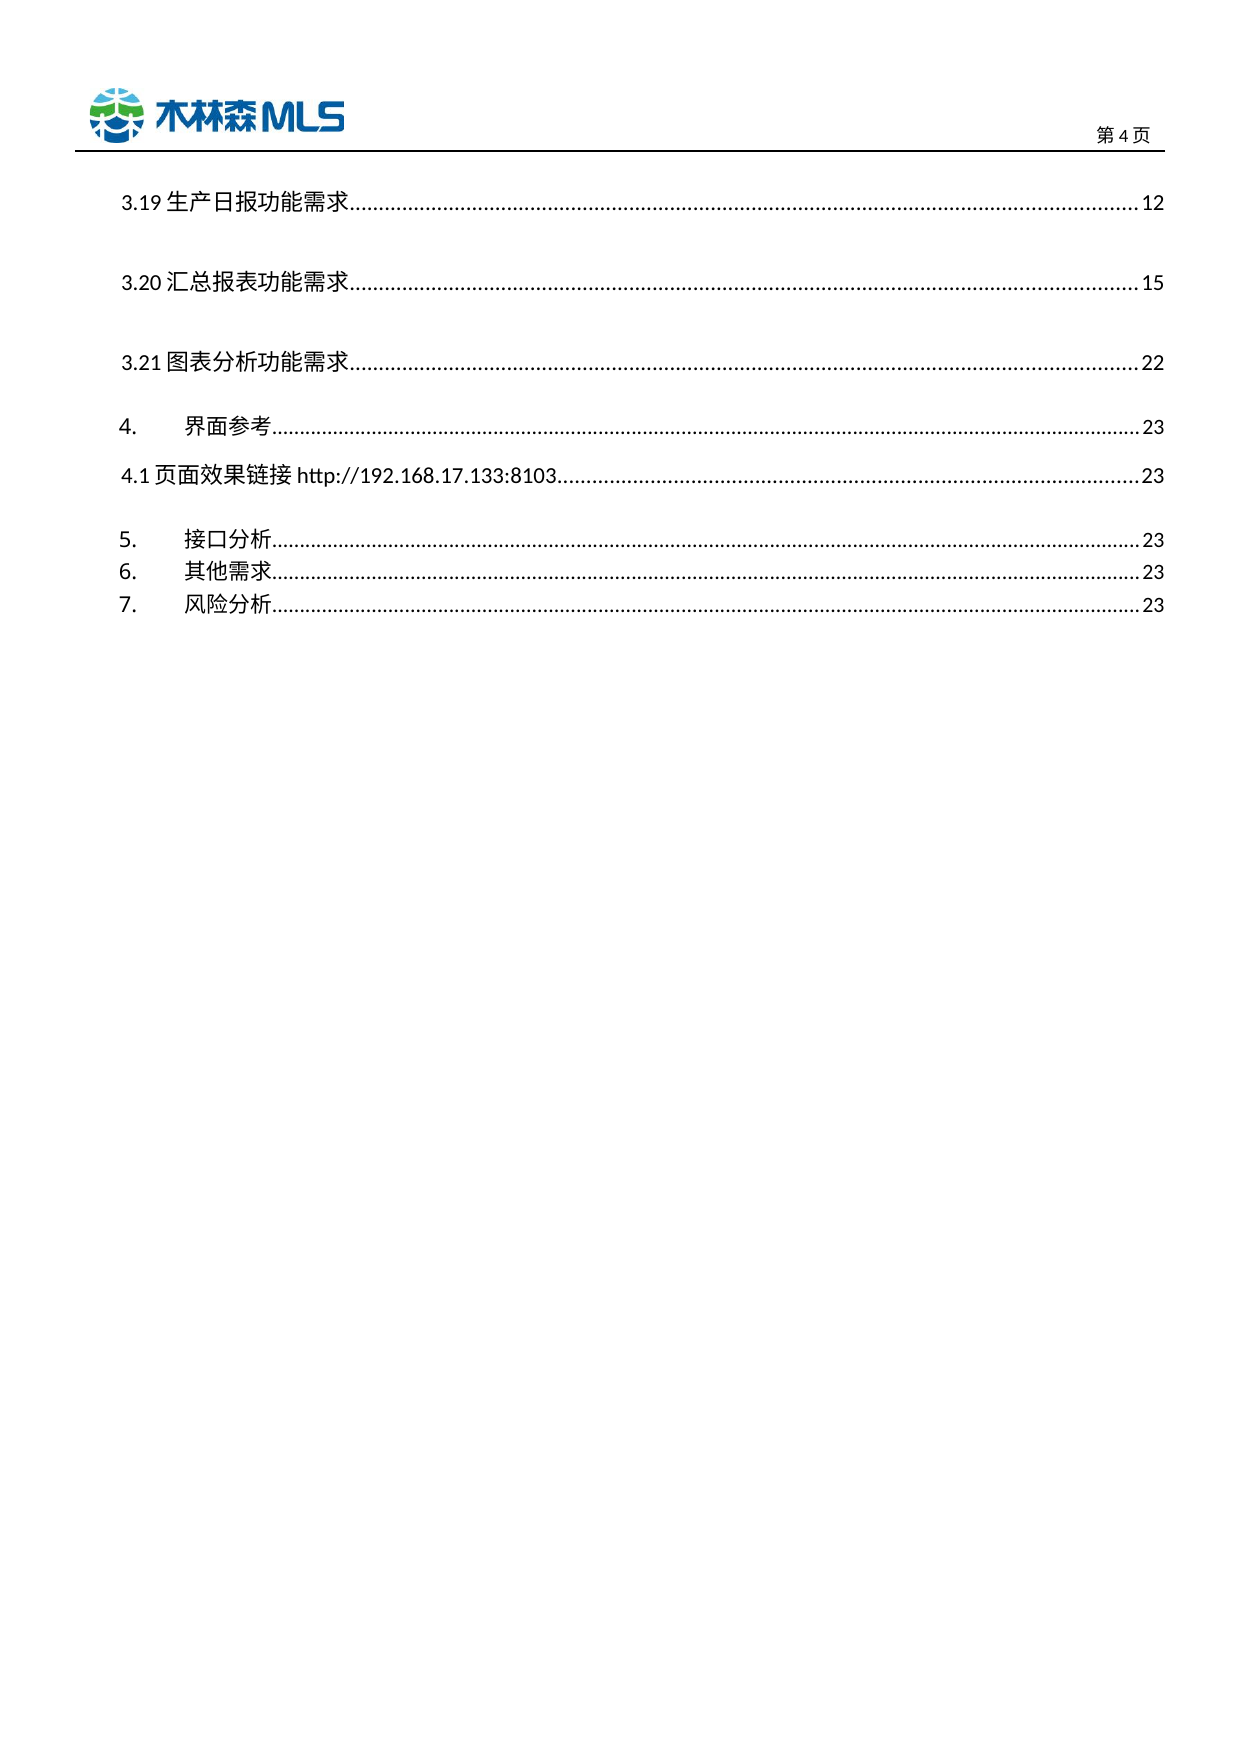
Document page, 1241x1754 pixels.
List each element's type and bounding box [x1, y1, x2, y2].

picture [89, 88, 344, 143]
